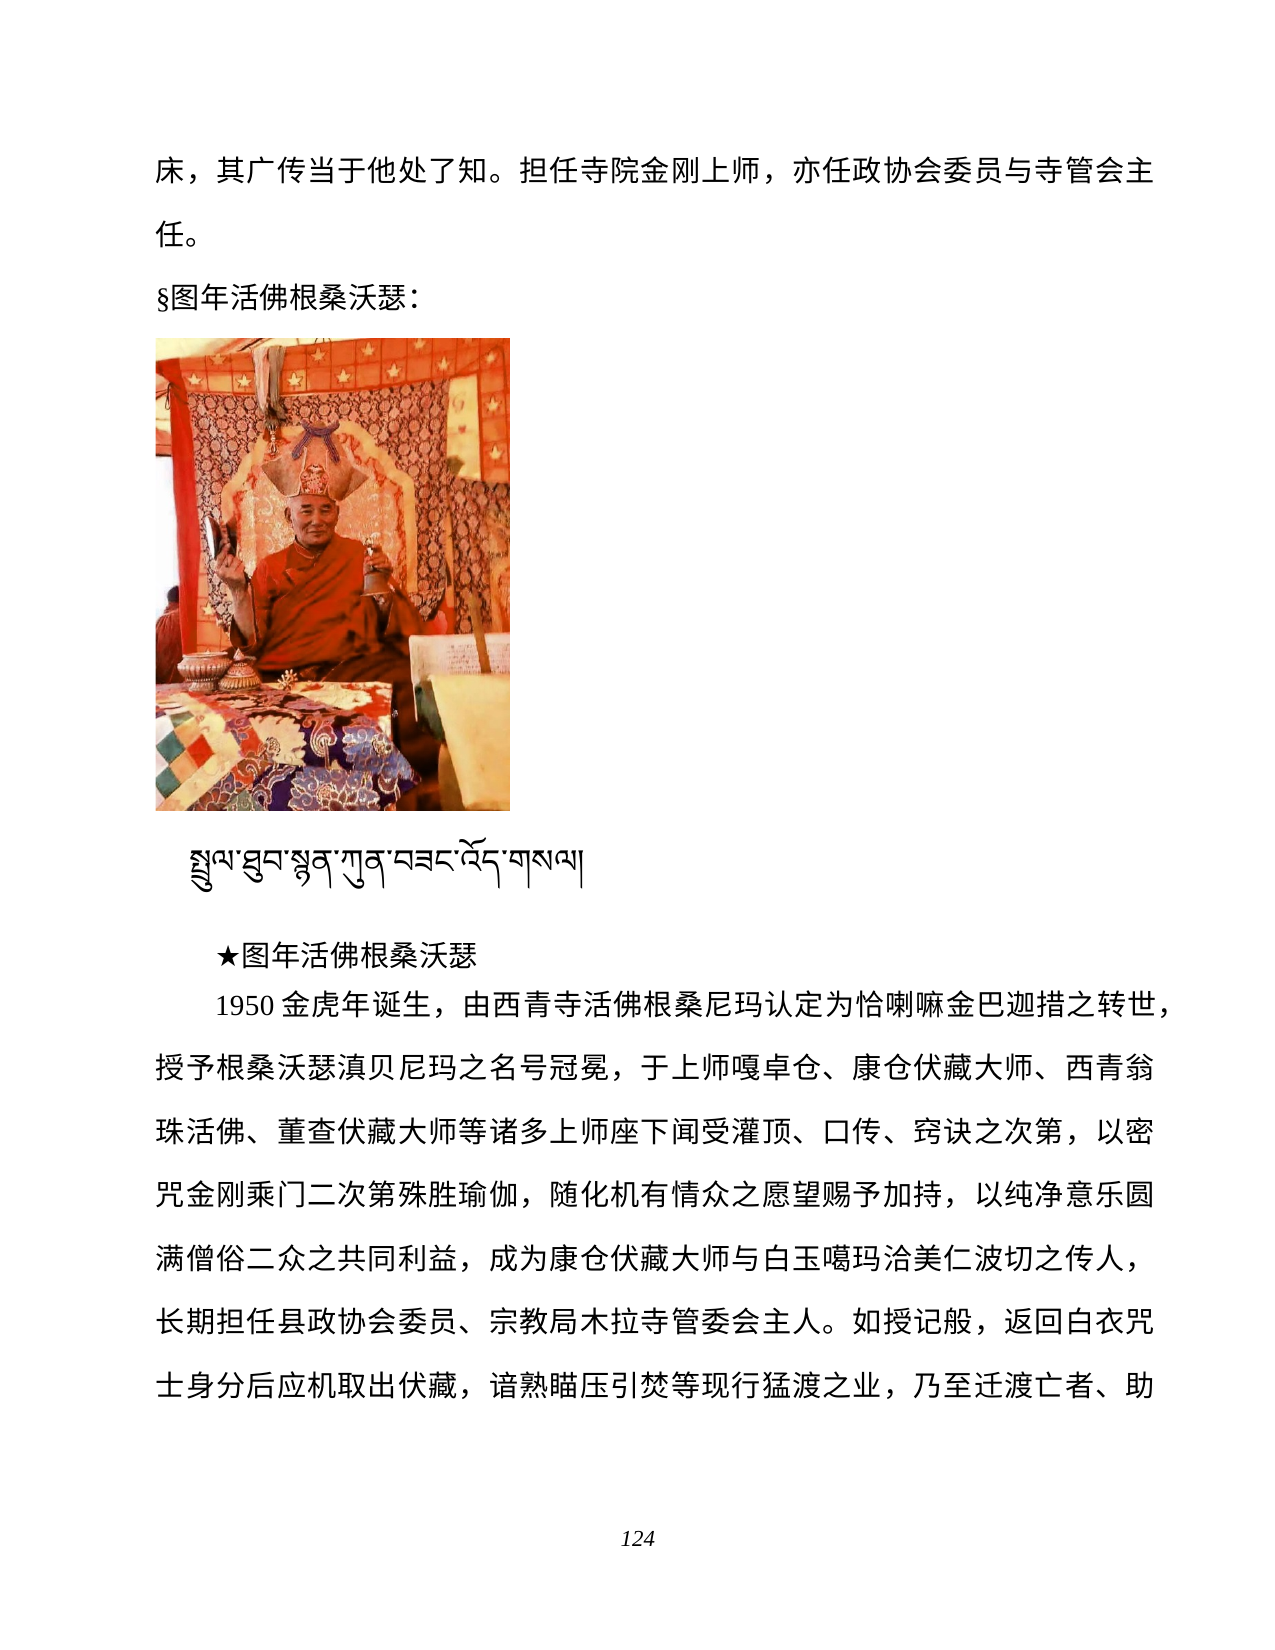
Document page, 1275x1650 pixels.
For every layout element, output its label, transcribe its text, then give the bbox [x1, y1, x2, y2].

text སྤྲུལ་ཐུབ་སྙན་ཀུན་བཟང་འོད་གསལ། [156, 825, 1157, 919]
text §图年活佛根桑沃瑟： [156, 274, 1157, 317]
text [156, 148, 1157, 253]
picture [155, 338, 510, 811]
text ★图年活佛根桑沃瑟 [156, 933, 1157, 975]
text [156, 981, 1157, 1404]
